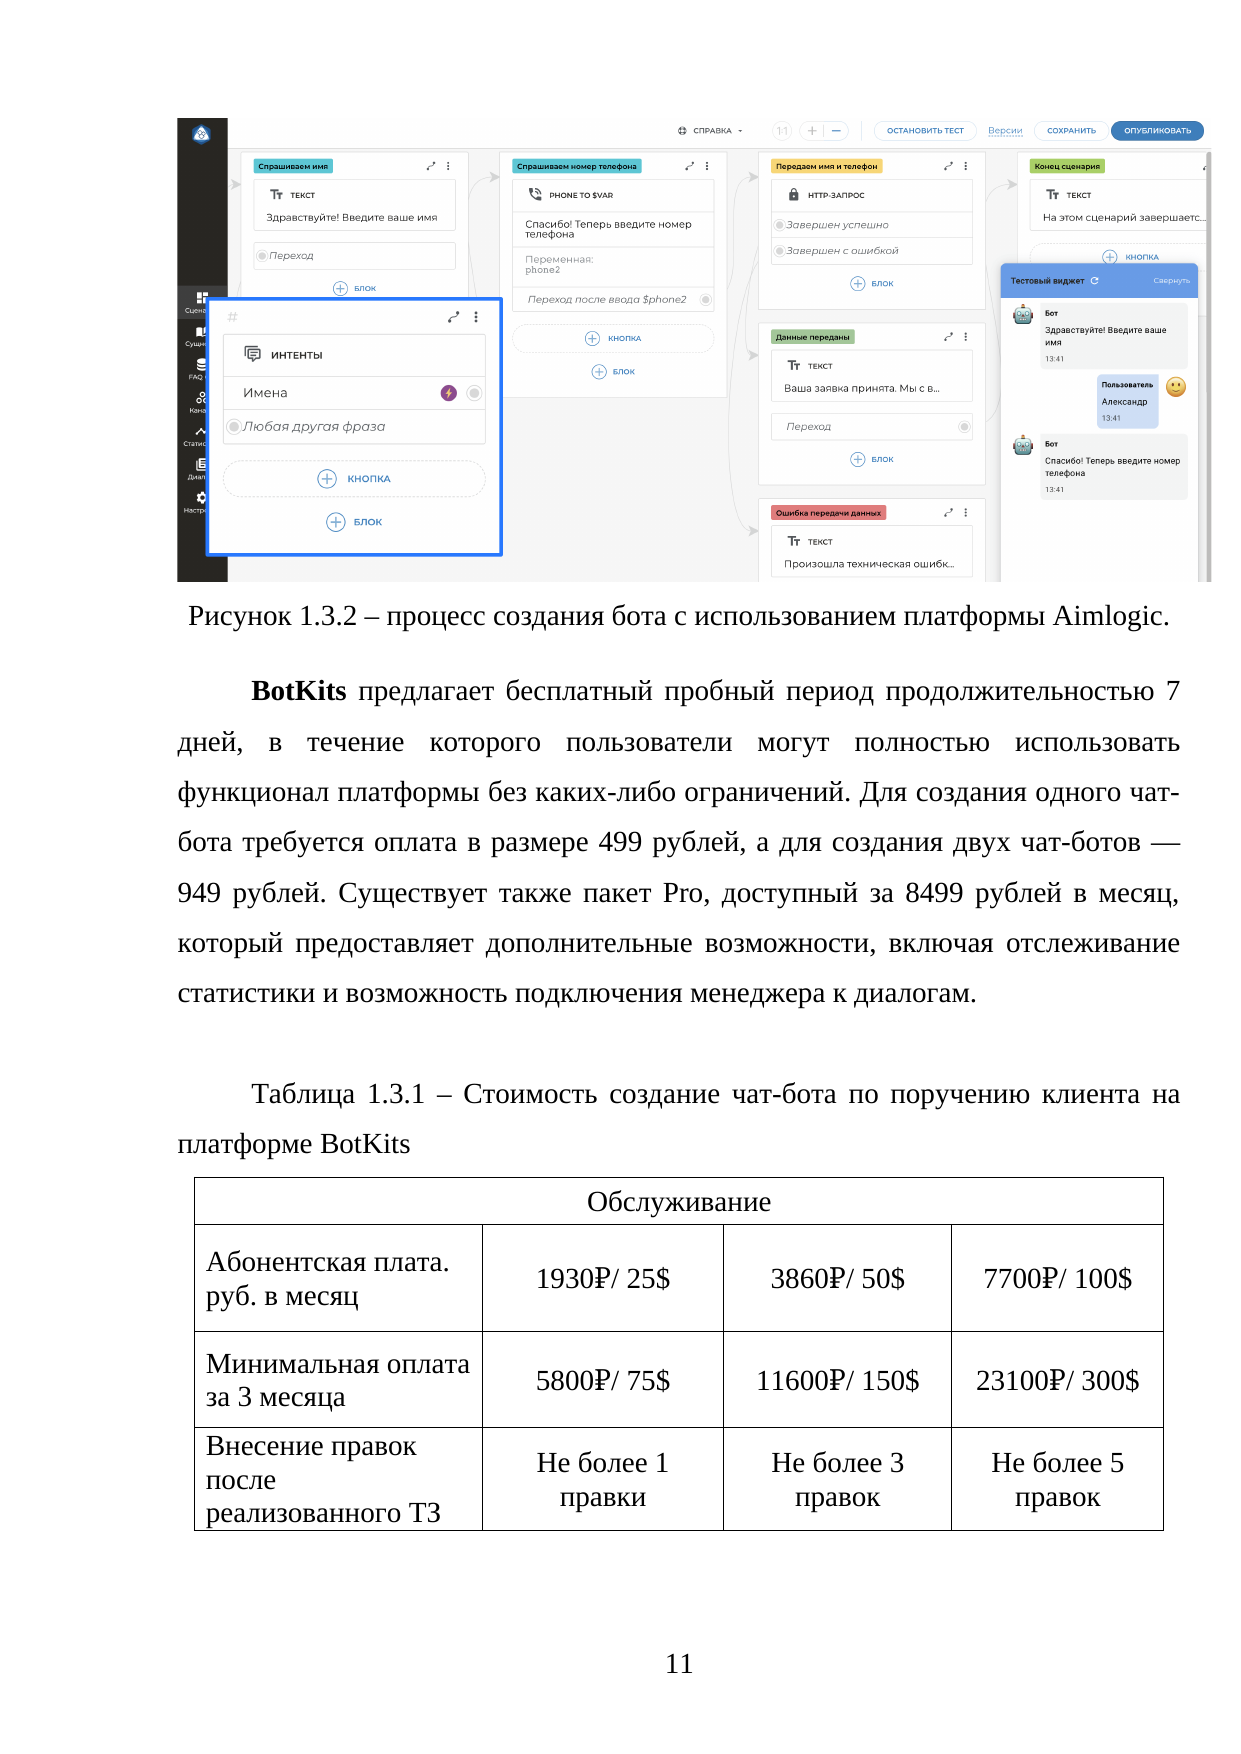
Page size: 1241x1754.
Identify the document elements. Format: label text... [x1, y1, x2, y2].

table_cell Не более 3 правок [724, 1428, 951, 1530]
table_cell 3860₽/ 50$ [724, 1225, 951, 1331]
text Таблица 1.3.1 – Стоимость создание чат-бота по поручению клиента на платформе BotKits [177, 1076, 1181, 1160]
table_cell Абонентская плата. руб. в месяц [195, 1225, 482, 1331]
picture [177, 118, 1212, 582]
table_cell Минимальная оплата за 3 месяца [195, 1332, 482, 1427]
text BotKits предлагает бесплатный пробный период продолжительностью 7 дней, в течение которого пользователи могут полностью использовать функционал платформы без каких-либо ограничений. Для создания одного чат-бота требуется оплата в размере 499 рублей, а для создания двух чат-ботов — 949 рублей. Существует также пакет Pro, доступный за 8499 рублей в месяц, который предоставляет дополнительные возможности, включая отслеживание статистики и возможность подключения менеджера к диалогам. [177, 673, 1181, 1009]
table_header Обслуживание [195, 1178, 1163, 1224]
table_cell 1930₽/ 25$ [483, 1225, 723, 1331]
table_cell 11600₽/ 150$ [724, 1332, 951, 1427]
text Рисунок 1.3.2 – процесс создания бота с использованием платформы Aimlogic. [177, 598, 1181, 632]
table_cell 23100₽/ 300$ [952, 1332, 1163, 1427]
table_cell 7700₽/ 100$ [952, 1225, 1163, 1331]
table_cell Не более 5 правок [952, 1428, 1163, 1530]
table_cell Внесение правок после реализованного ТЗ [195, 1428, 482, 1530]
table_cell 5800₽/ 75$ [483, 1332, 723, 1427]
table_cell Не более 1 правки [483, 1428, 723, 1530]
